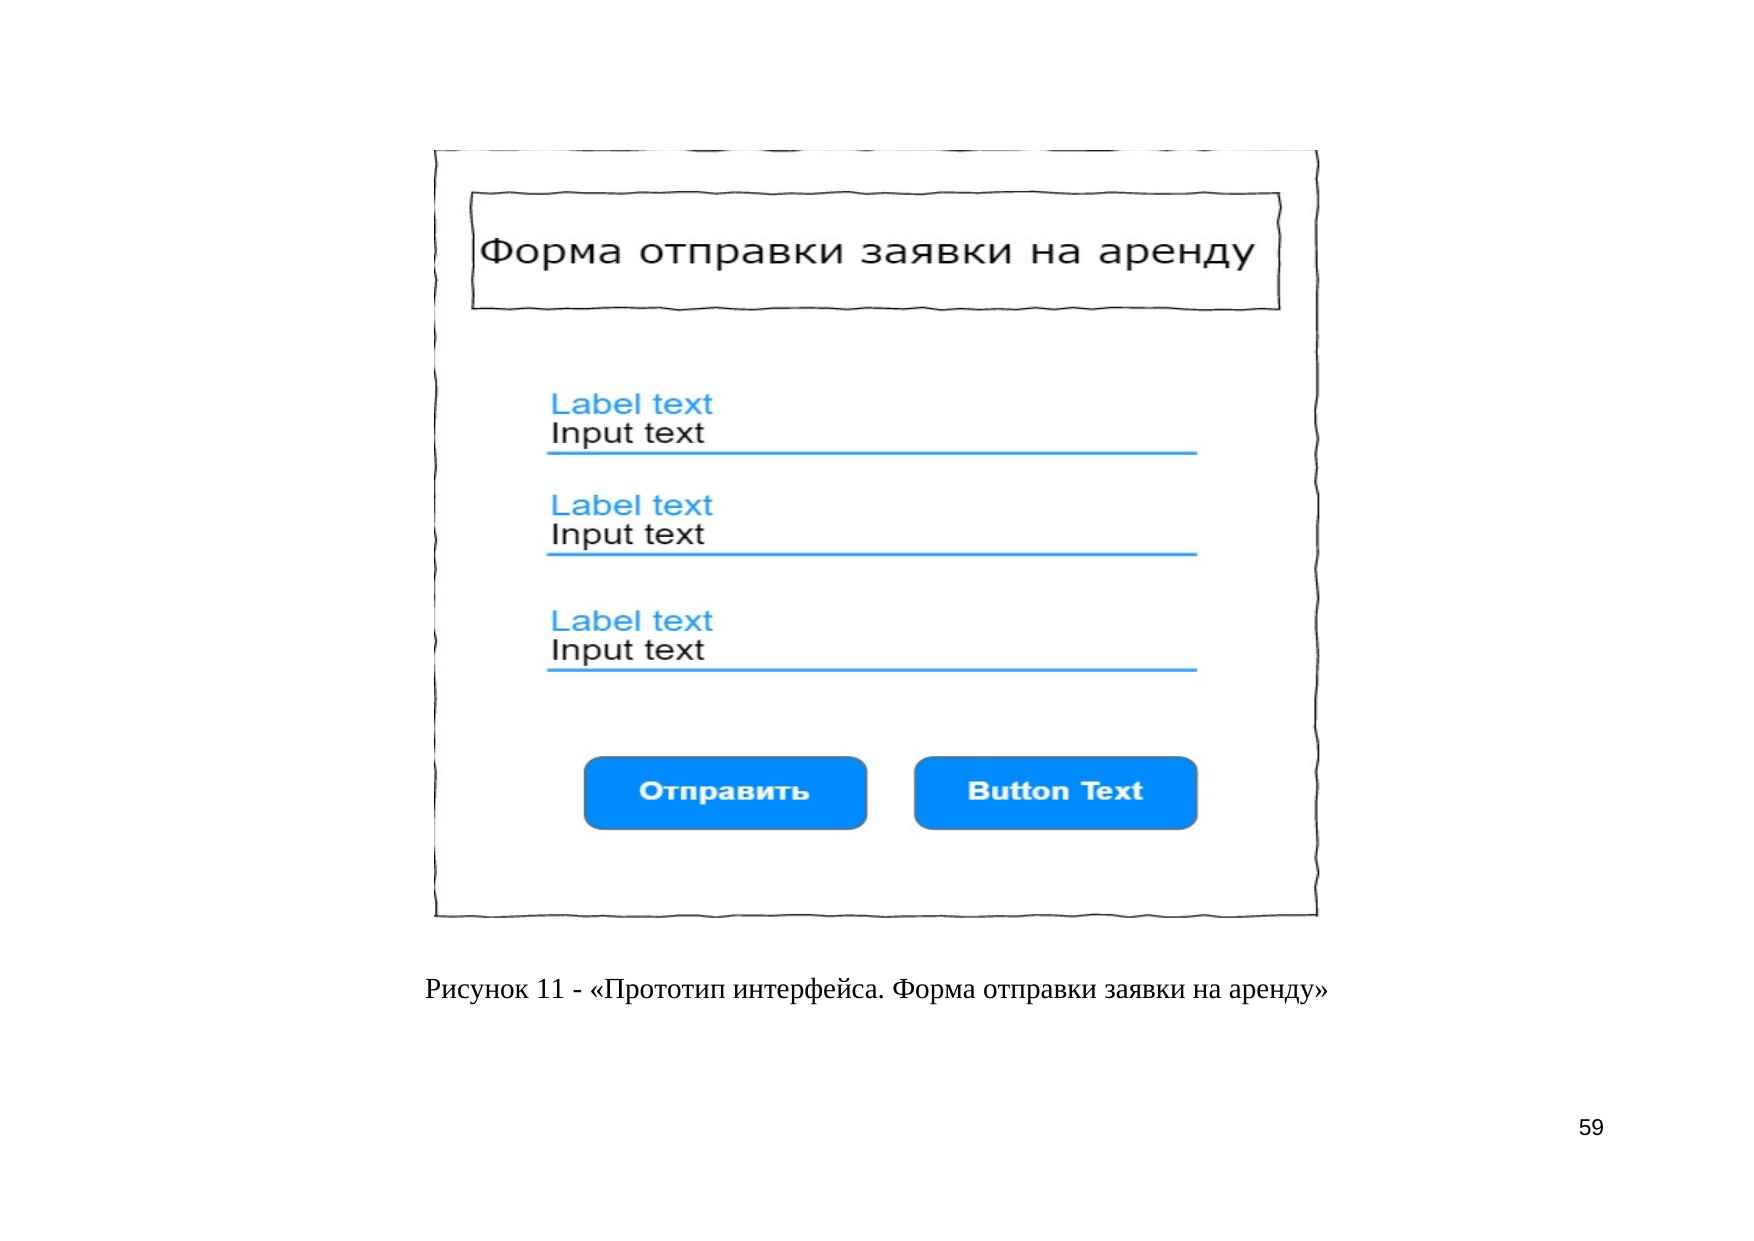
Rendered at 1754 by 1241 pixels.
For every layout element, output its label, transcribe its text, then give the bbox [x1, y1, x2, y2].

picture [434, 150, 1320, 919]
text Рисунок 11 - «Прототип интерфейса. Форма отправки заявки на аренду» [150, 971, 1604, 1005]
